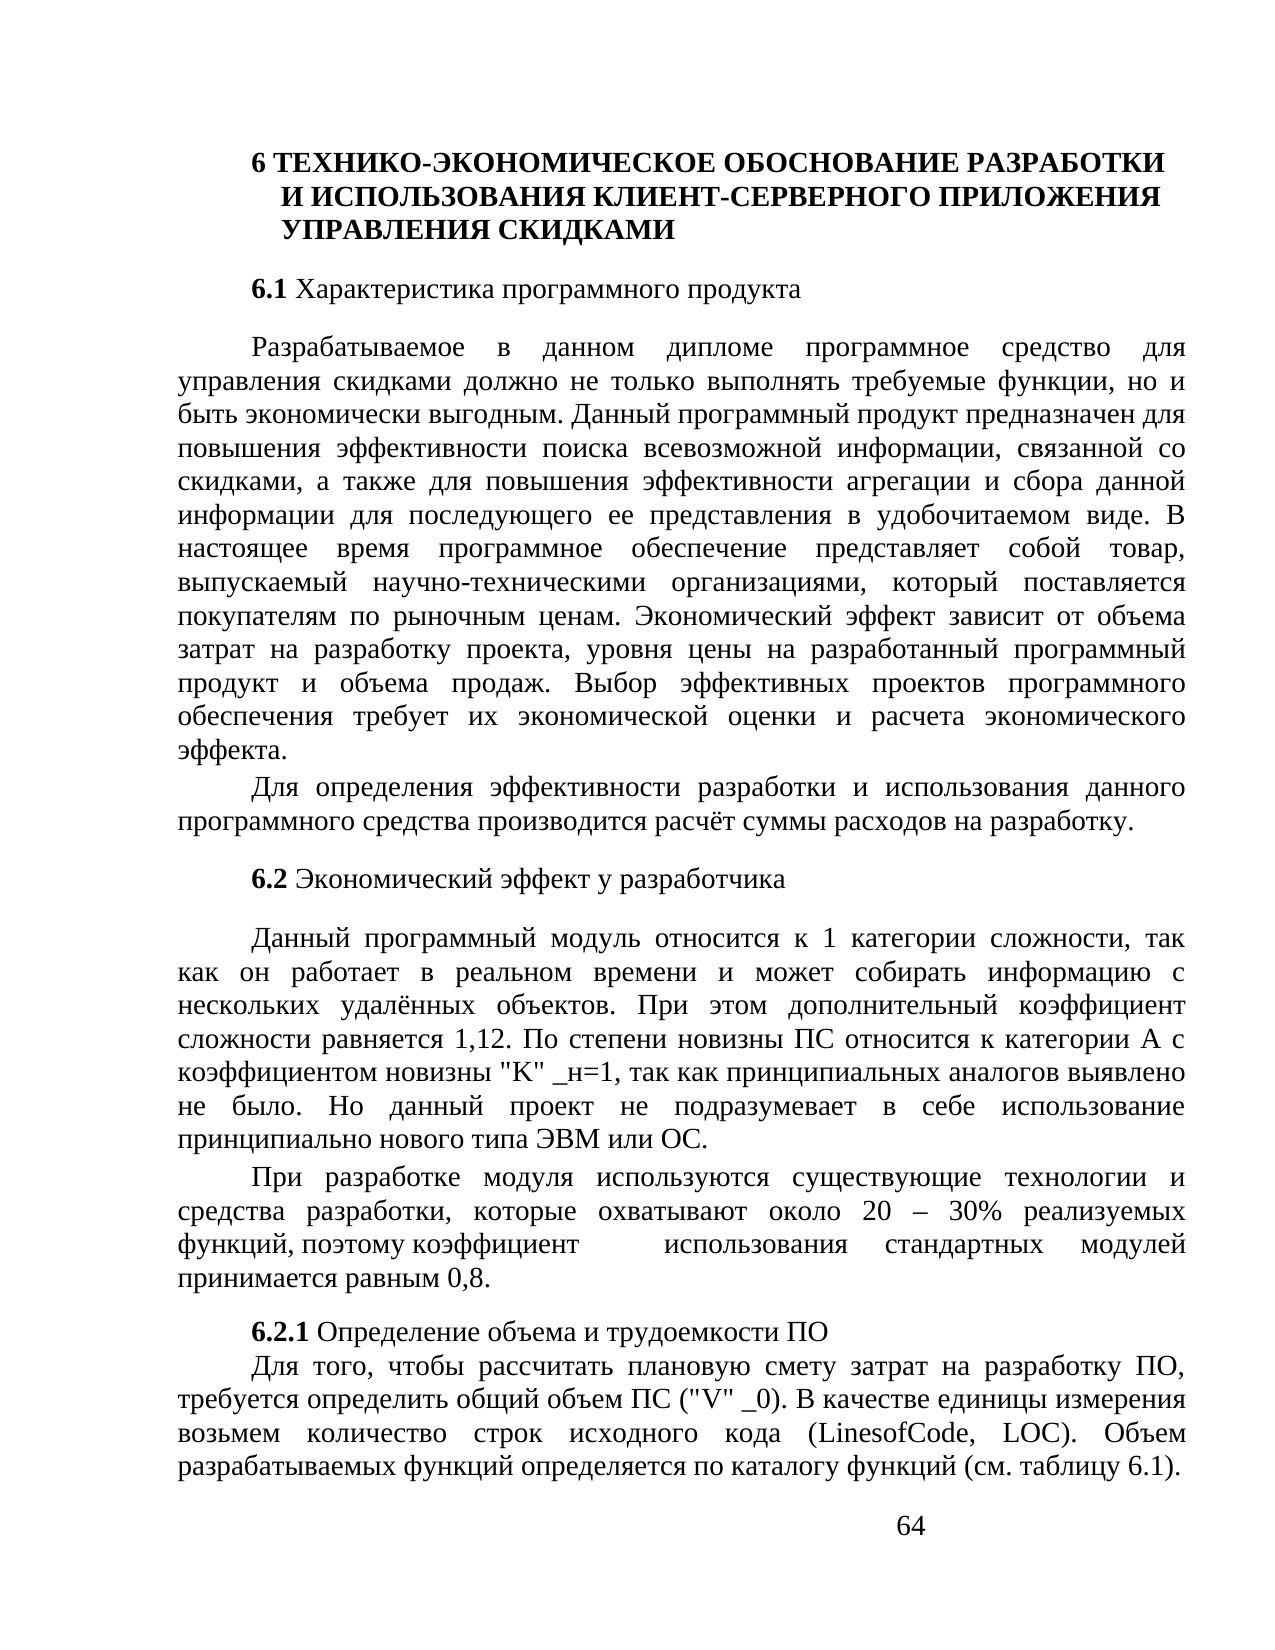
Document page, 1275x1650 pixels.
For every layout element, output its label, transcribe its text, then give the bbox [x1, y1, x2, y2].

subtitle 6.2.1 Определение объема и трудоемкости ПО [177, 1314, 1186, 1348]
text Для определения эффективности разработки и использования данного программного средства производится расчёт суммы расходов на разработку. [177, 769, 1186, 837]
text При разработке модуля используются существующие технологии и средства разработки, которые охватывают около 20 – 30% реализуемых функций, поэтому коэффициент использования стандартных модулей принимается равным 0,8. [177, 1159, 1186, 1293]
subtitle 6.1 Характеристика программного продукта [251, 271, 1186, 304]
subtitle 6.2 Экономический эффект у разработчика [251, 862, 1186, 895]
text Разрабатываемое в данном дипломе программное средство для управления скидками должно не только выполнять требуемые функции, но и быть экономически выгодным. Данный программный продукт предназначен для повышения эффективности поиска всевозможной информации, связанной со скидками, а также для повышения эффективности агрегации и сбора данной информации для последующего ее представления в удобочитаемом виде. В настоящее время программное обеспечение представляет собой товар, выпускаемый научно-техническими организациями, который поставляется покупателям по рыночным ценам. Экономический эффект зависит от объема затрат на разработку проекта, уровня цены на разработанный программный продукт и объема продаж. Выбор эффективных проектов программного обеспечения требует их экономической оценки и расчета экономического эффекта. [177, 329, 1186, 765]
text Данный программный модуль относится к 1 категории сложности, так как он работает в реальном времени и может собирать информацию с нескольких удалённых объектов. При этом дополнительный коэффициент сложности равняется 1,12. По степени новизны ПС относится к категории А с коэффициентом новизны "K" _н=1, так как принципиальных аналогов выявлено не было. Но данный проект не подразумевает в себе использование принципиально нового типа ЭВМ или ОС. [177, 920, 1186, 1155]
text Для того, чтобы рассчитать плановую смету затрат на разработку ПО, требуется определить общий объем ПС ("V" _0). В качестве единицы измерения возьмем количество строк исходного кода (LinesofCode, LOC). Объем разрабатываемых функций определяется по каталогу функций (см. таблицу 6.1). [177, 1348, 1186, 1482]
subtitle 6 Технико-экономическое обоснование разработки и использования Клиент-серверного приложения управления скидками [251, 145, 1186, 246]
